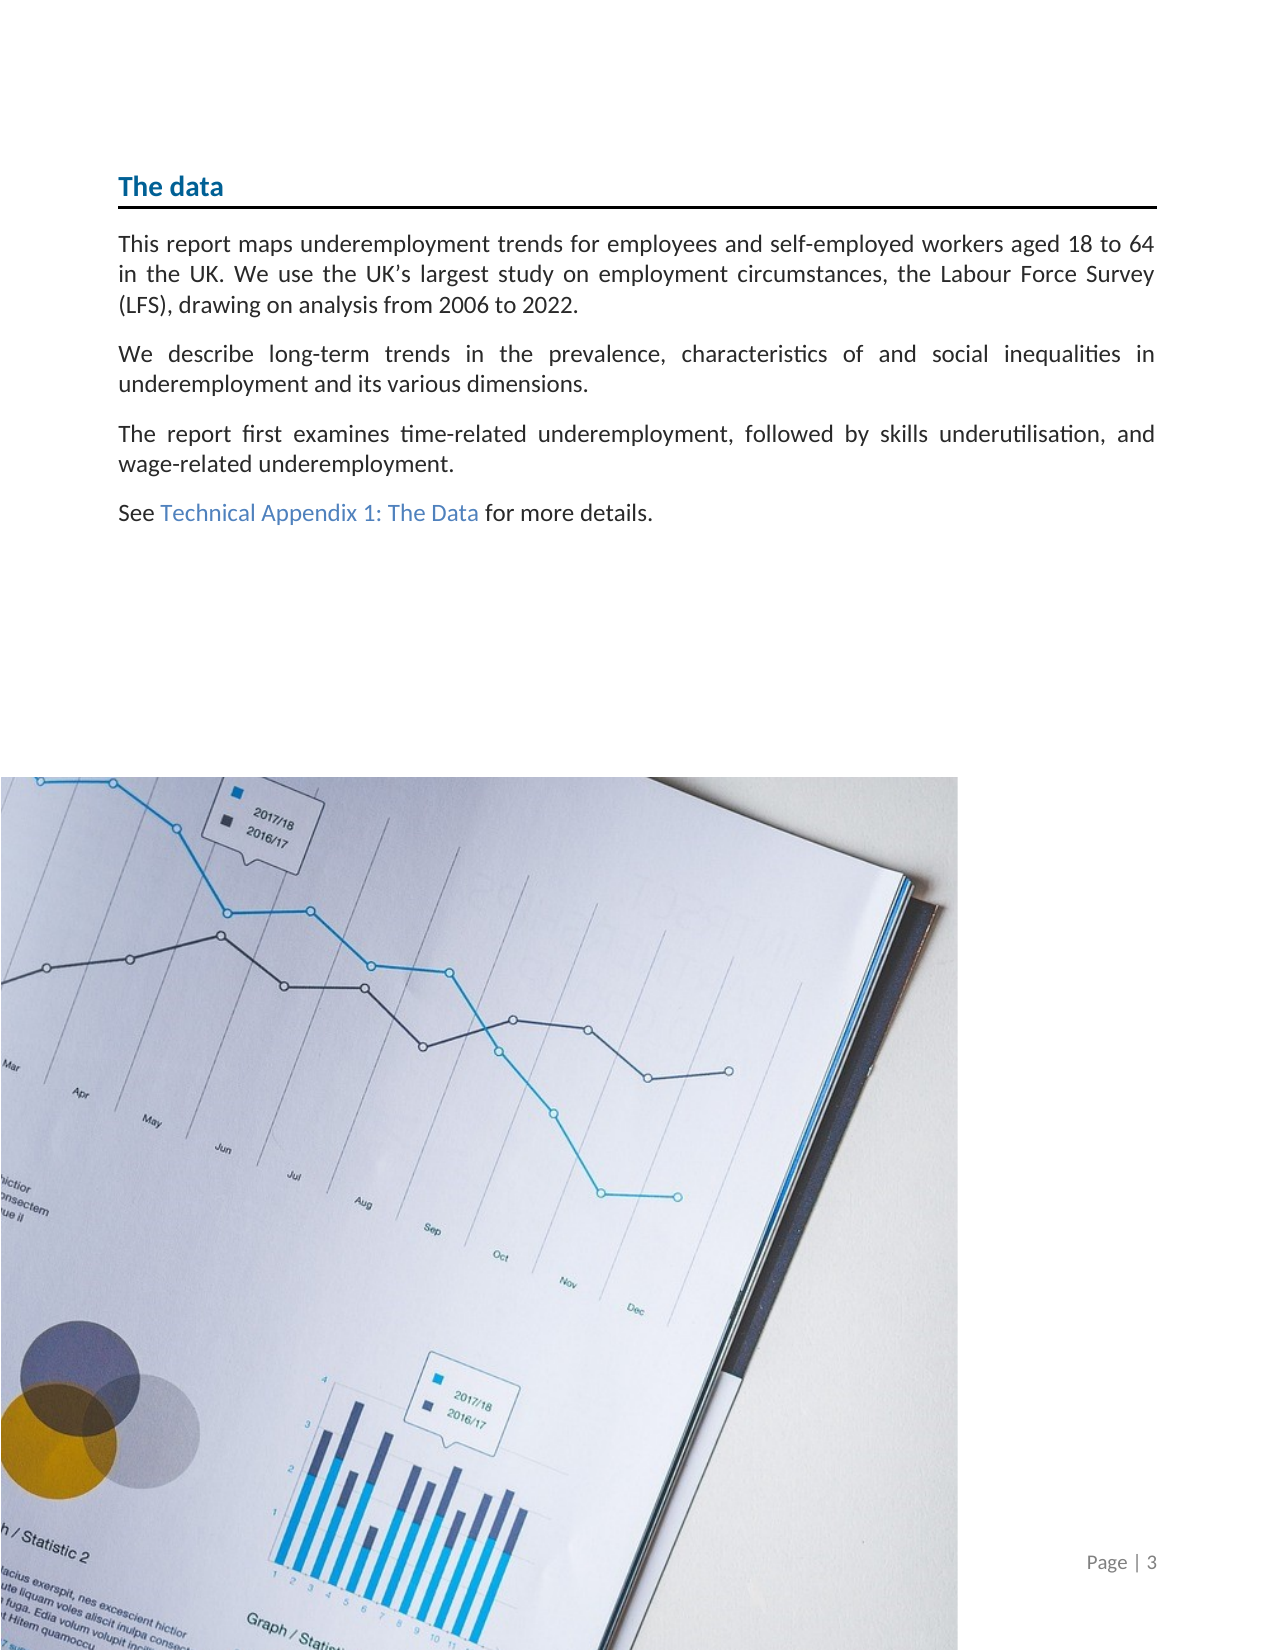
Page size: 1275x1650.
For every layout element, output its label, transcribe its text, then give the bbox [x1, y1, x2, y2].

text The report first examines time-related underemployment, followed by skills underutilisation, and wage-related underemployment. [118, 418, 1157, 479]
text We describe long-term trends in the prevalence, characteristics of and social inequalities in underemployment and its various dimensions. [118, 338, 1157, 399]
text See Technical Appendix 1: The Data for more details. [118, 498, 1157, 528]
subtitle The data [118, 168, 1157, 206]
text This report maps underemployment trends for employees and self-employed workers aged 18 to 64 in the UK. We use the UK’s largest study on employment circumstances, the Labour Force Survey (LFS), drawing on analysis from 2006 to 2022. [118, 228, 1157, 319]
picture [1, 777, 958, 1650]
